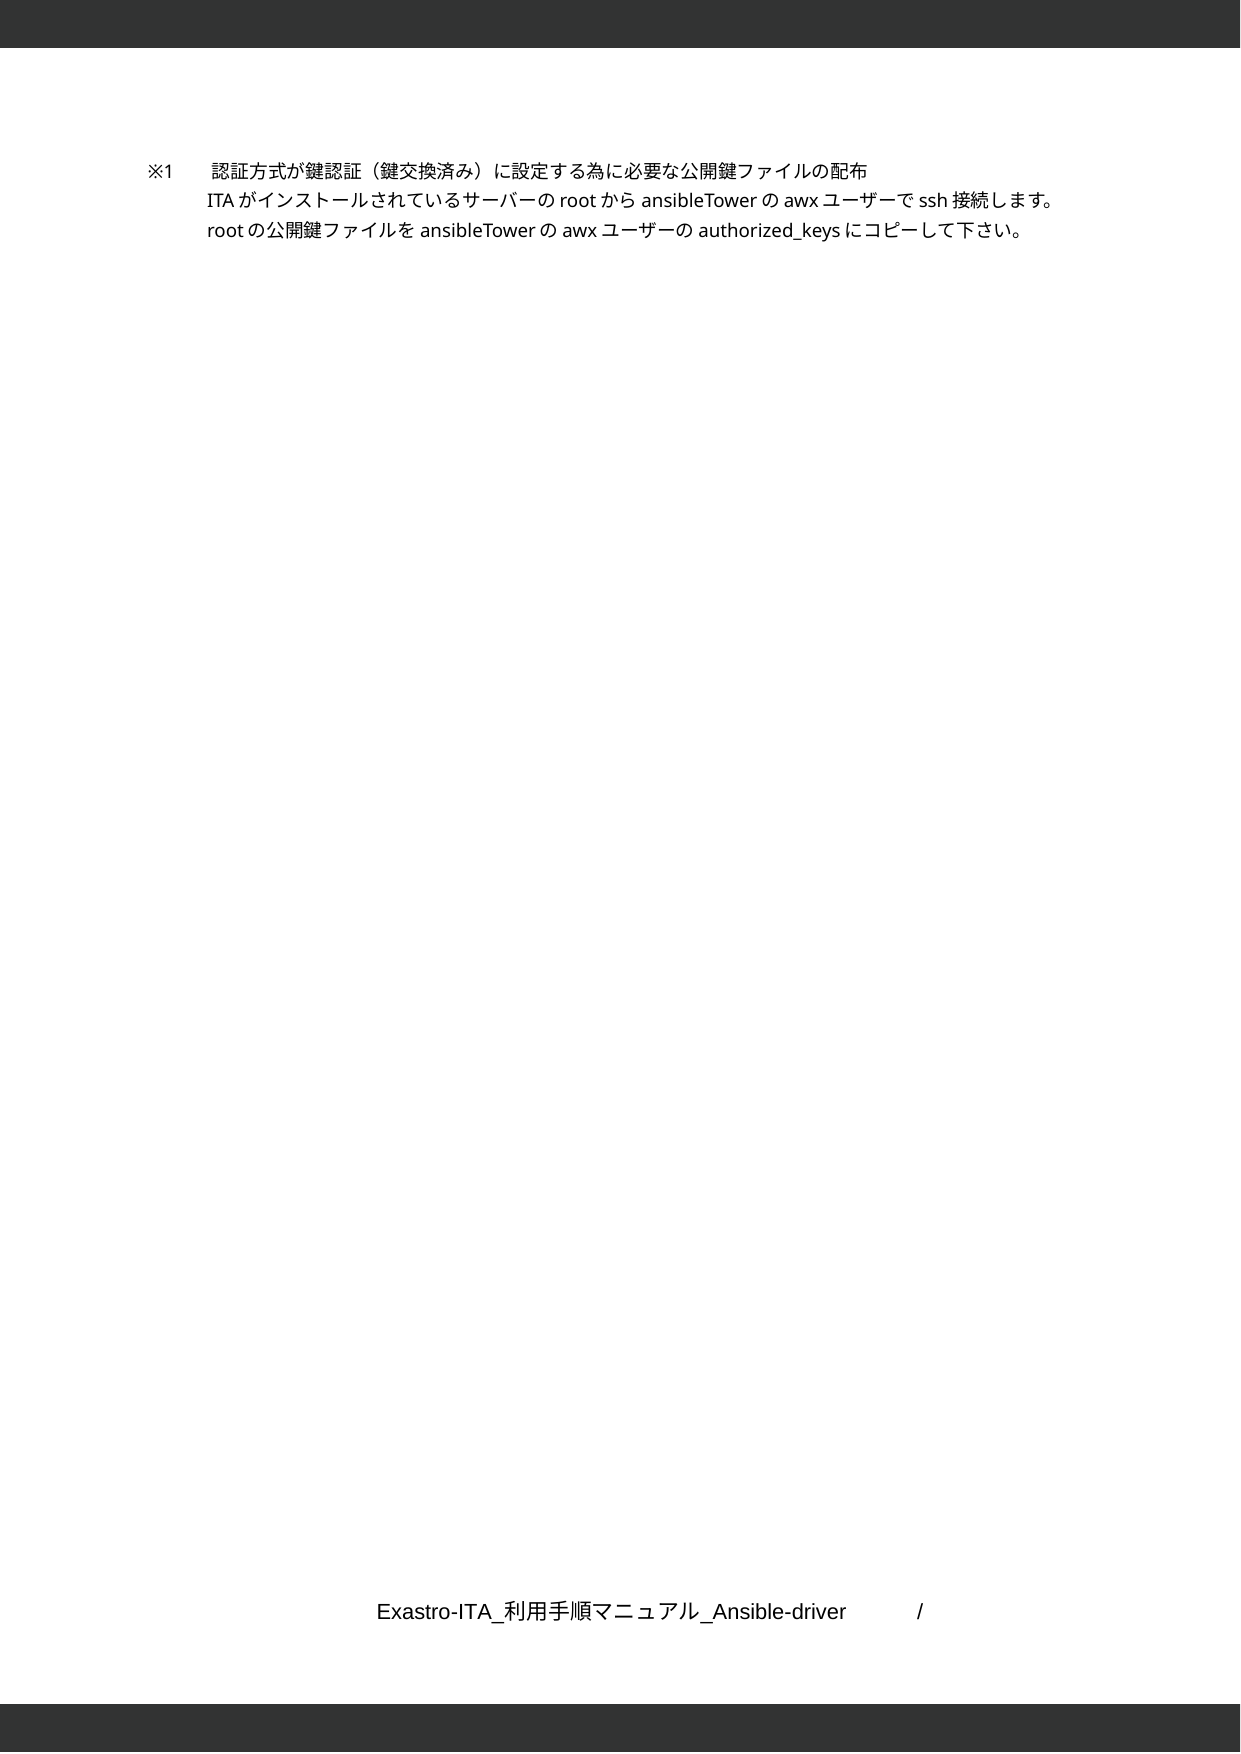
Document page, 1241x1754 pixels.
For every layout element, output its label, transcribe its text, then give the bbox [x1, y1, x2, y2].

picture [0, 0, 1241, 48]
picture [0, 1704, 1241, 1752]
list rootの公開鍵ファイルをansibleTowerのawxユーザーのauthorized_keysにコピーして下さい。 [207, 214, 1152, 244]
list ITAがインストールされているサーバーのrootからansibleTowerのawxユーザーでssh接続します。 [207, 185, 1152, 214]
text ※1 認証方式が鍵認証（鍵交換済み）に設定する為に必要な公開鍵ファイルの配布 [148, 155, 1152, 185]
